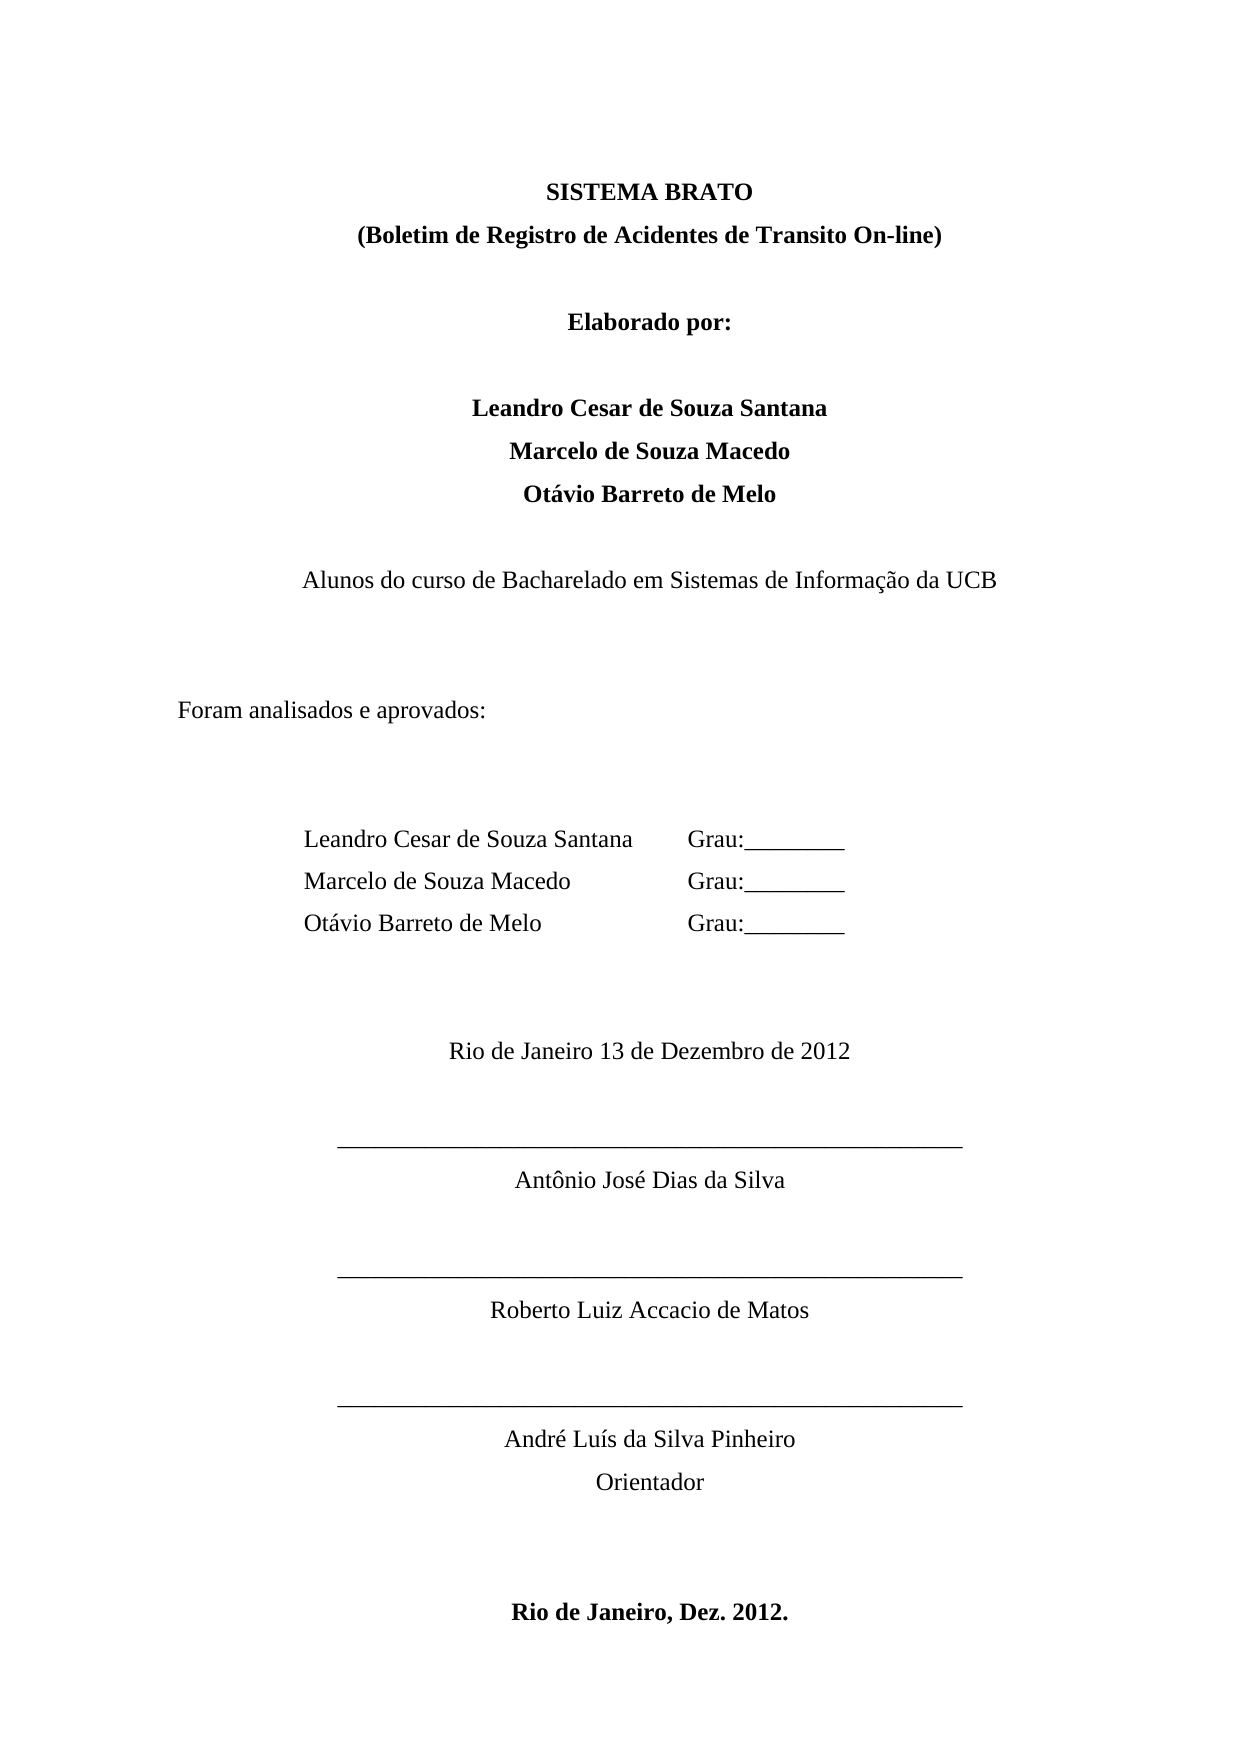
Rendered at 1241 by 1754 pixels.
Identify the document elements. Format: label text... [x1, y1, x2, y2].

text Rio de Janeiro, Dez. 2012. [177, 1597, 1122, 1625]
text André Luís da Silva Pinheiro [177, 1424, 1122, 1453]
text Rio de Janeiro 13 de Dezembro de 2012 [177, 1036, 1122, 1065]
text Antônio José Dias da Silva [177, 1165, 1122, 1194]
table_cell Grau:________ [676, 908, 927, 950]
table_cell Grau:________ [676, 866, 927, 908]
text Leandro Cesar de Souza Santana [177, 393, 1122, 422]
table_header Leandro Cesar de Souza Santana [293, 824, 676, 866]
table_header Grau:________ [676, 824, 927, 866]
text __________________________________________________ [177, 1122, 1122, 1151]
text Roberto Luiz Accacio de Matos [177, 1295, 1122, 1323]
table_cell Otávio Barreto de Melo [293, 908, 676, 950]
text (Boletim de Registro de Acidentes de Transito On-line) [177, 220, 1122, 249]
text Foram analisados e aprovados: [177, 695, 1122, 723]
text __________________________________________________ [177, 1252, 1122, 1280]
text Elaborado por: [177, 307, 1122, 335]
table_cell Marcelo de Souza Macedo [293, 866, 676, 908]
text Marcelo de Souza Macedo [177, 436, 1122, 465]
text Alunos do curso de Bacharelado em Sistemas de Informação da UCB [177, 565, 1122, 594]
text __________________________________________________ [177, 1381, 1122, 1410]
text Otávio Barreto de Melo [177, 479, 1122, 508]
text SISTEMA BRATO [177, 177, 1122, 206]
text Orientador [177, 1467, 1122, 1496]
